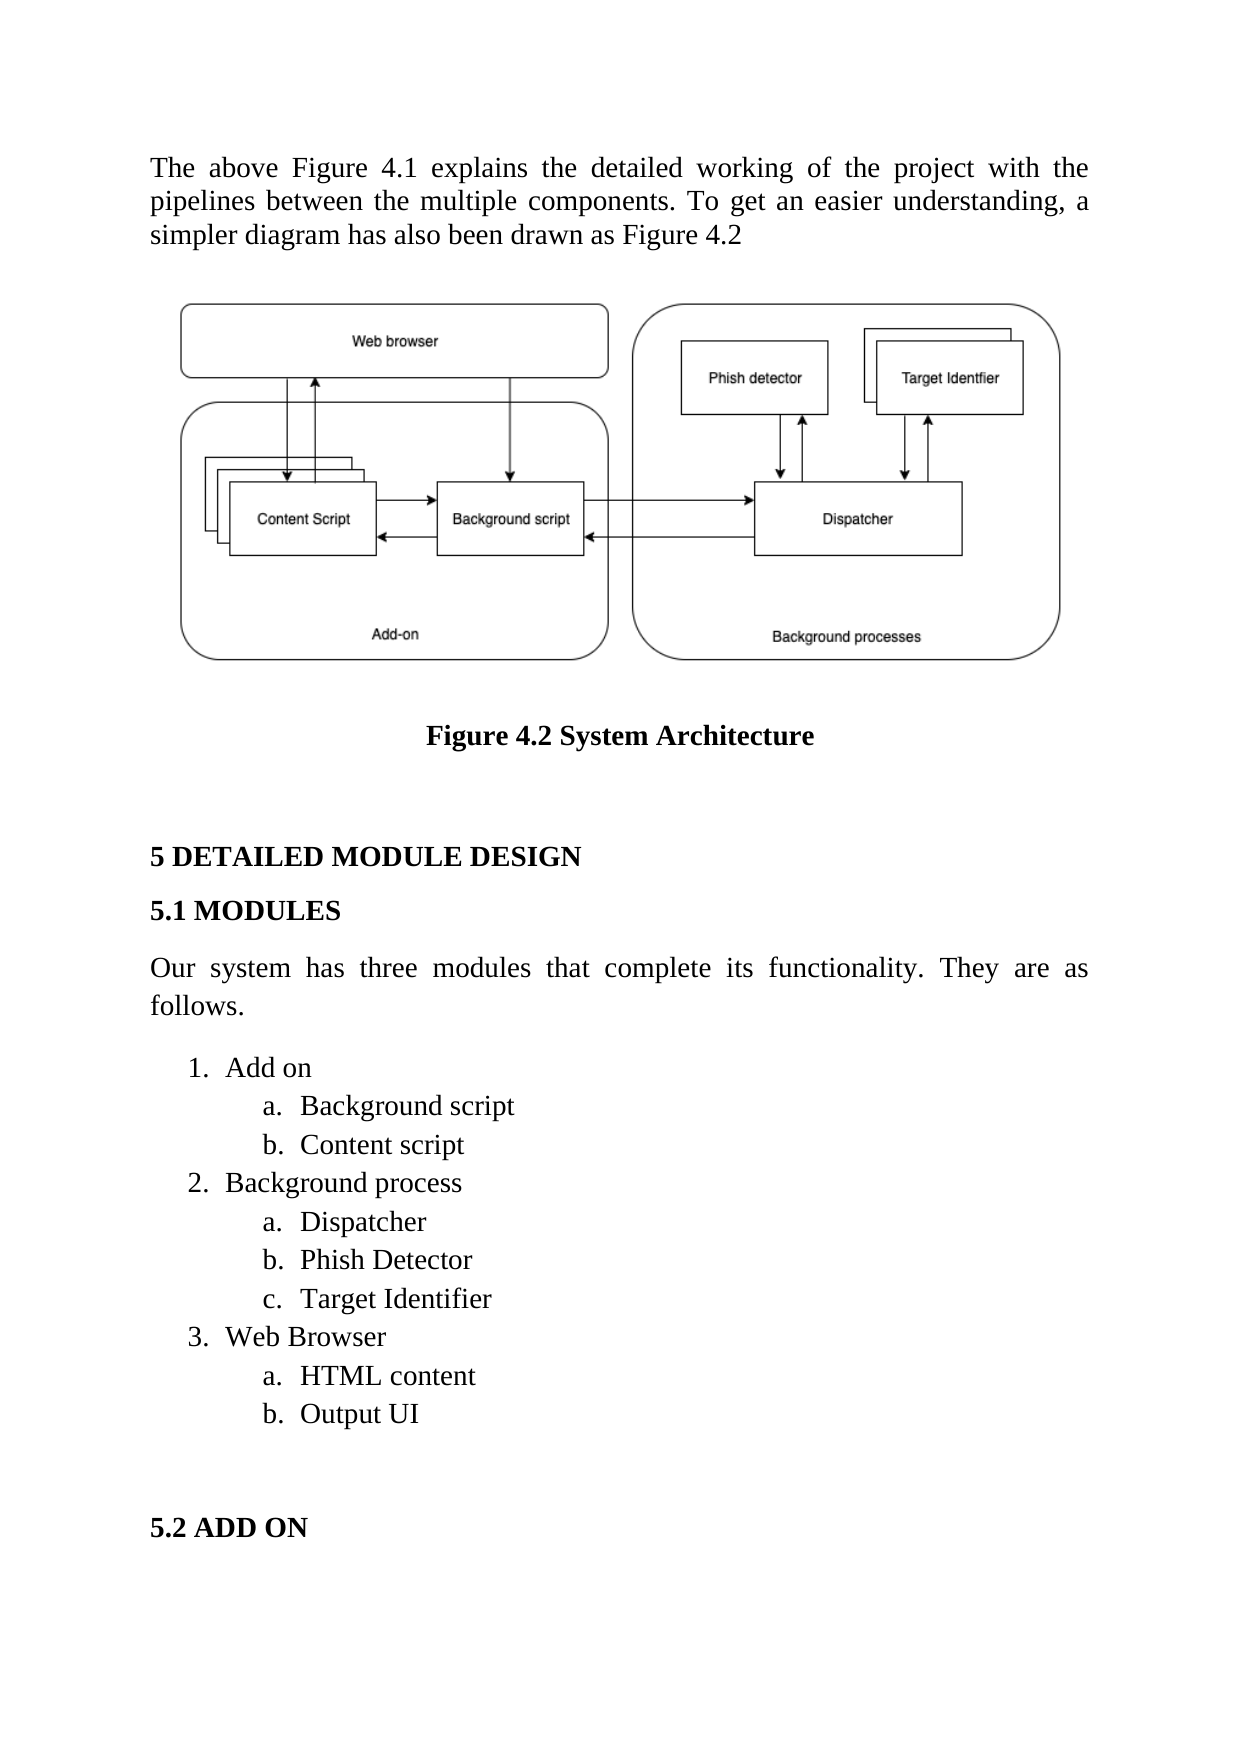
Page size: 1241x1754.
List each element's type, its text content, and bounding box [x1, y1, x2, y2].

list Phish Detector [262, 1242, 1090, 1276]
list Background process [187, 1165, 1090, 1199]
list Add on [187, 1050, 1090, 1083]
picture [150, 273, 1091, 691]
text Our system has three modules that complete its functionality. They are as follows. [150, 950, 1090, 1022]
list Dispatcher [262, 1204, 1090, 1237]
subtitle 5.1 MODULES [150, 893, 1090, 927]
list Background script [262, 1088, 1090, 1122]
list HTML content [262, 1358, 1090, 1392]
text The above Figure 4.1 explains the detailed working of the project with the pipelines between the multiple components. To get an easier understanding, a simpler diagram has also been drawn as Figure 4.2 [150, 150, 1090, 251]
list Target Identifier [262, 1281, 1090, 1314]
list Output UI [262, 1397, 1090, 1430]
subtitle 5.2 ADD ON [150, 1510, 1090, 1544]
text Figure 4.2 System Architecture [150, 718, 1090, 752]
subtitle 5 DETAILED MODULE DESIGN [150, 839, 1090, 872]
list Web Browser [187, 1319, 1090, 1353]
list Content script [262, 1127, 1090, 1160]
